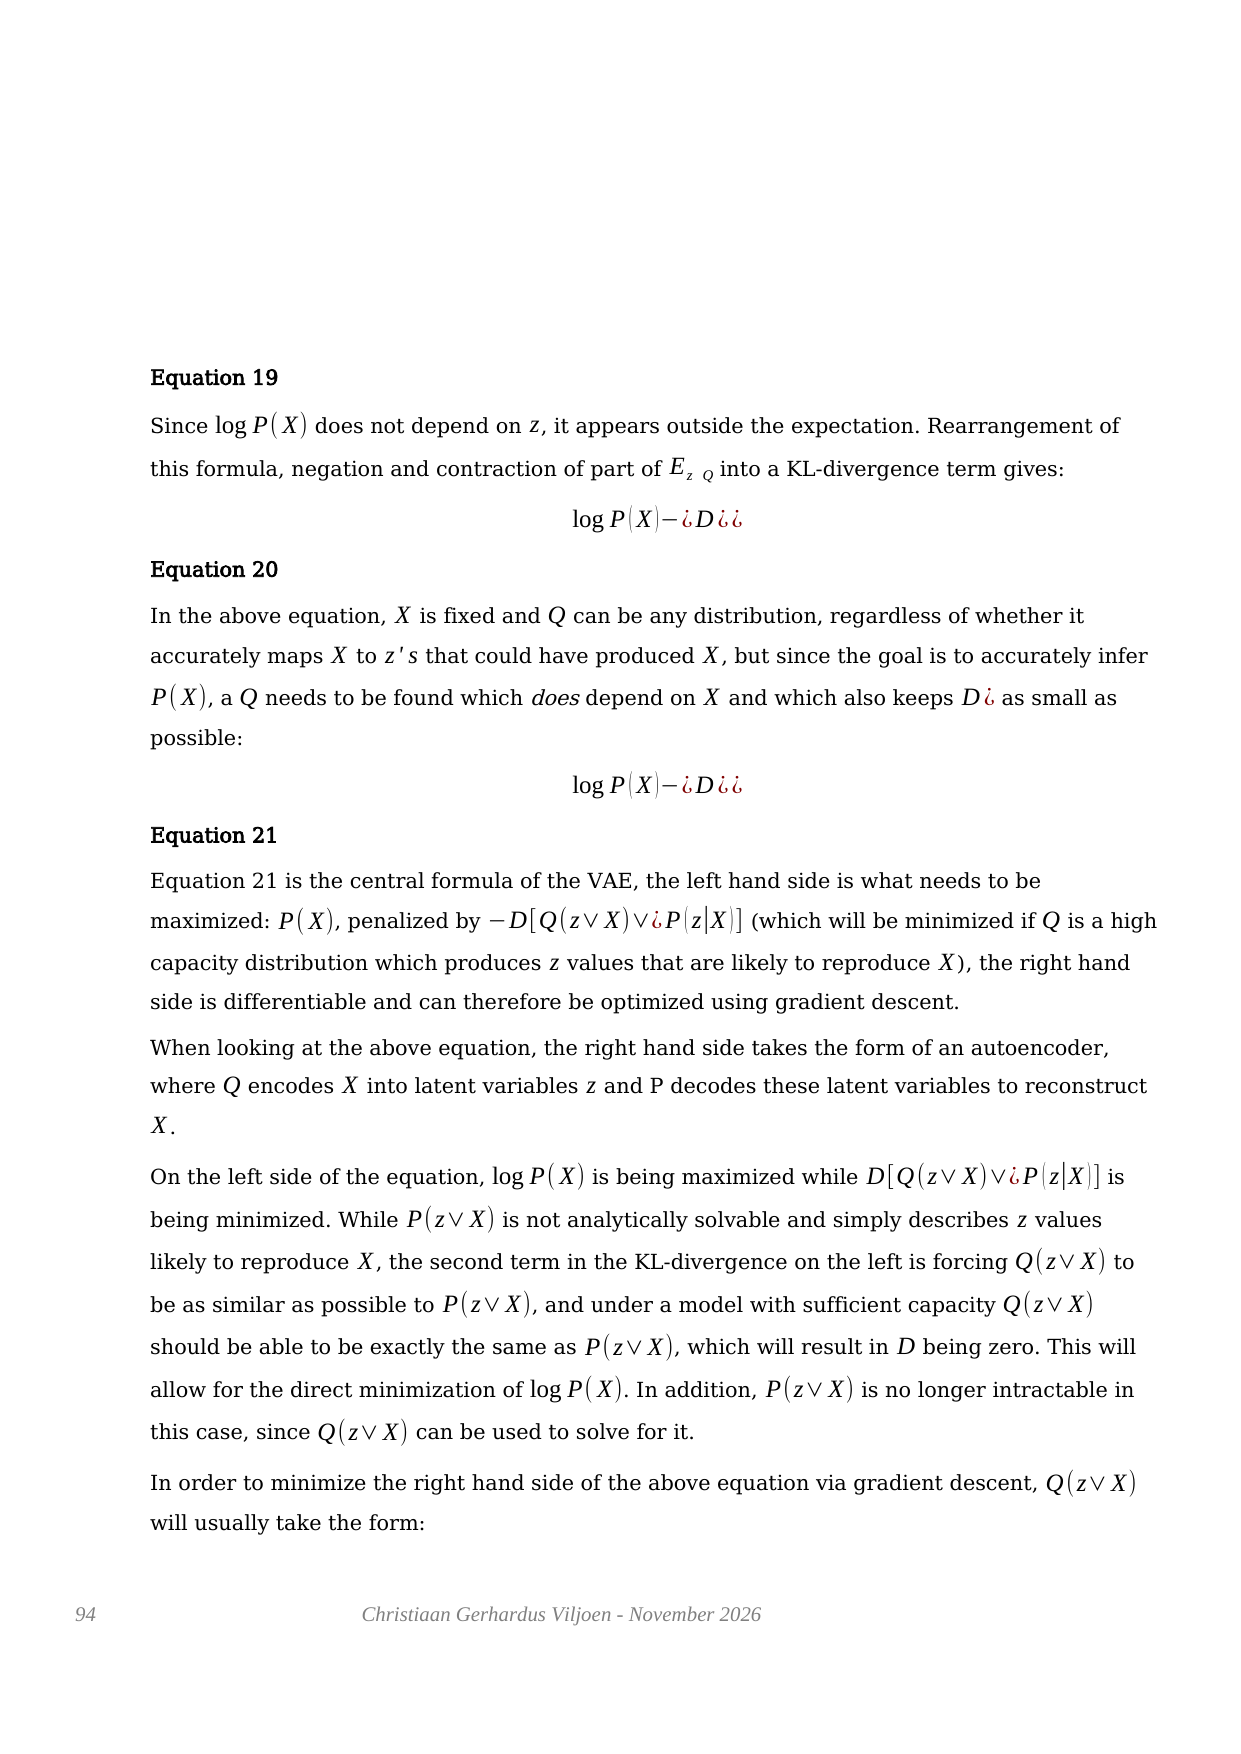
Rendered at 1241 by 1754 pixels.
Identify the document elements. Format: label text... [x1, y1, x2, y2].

text Equation 19 [150, 364, 1165, 389]
text Equation 21 [150, 822, 1165, 847]
text Equation 20 [150, 556, 1165, 581]
text Since does not depend on , it appears outside the expectation. Rearrangement of this formula, negation and contraction of part of into a KL-divergence term gives: [150, 410, 1165, 484]
text When looking at the above equation, the right hand side takes the form of an autoencoder, where encodes into latent variables and P decodes these latent variables to reconstruct . [150, 1034, 1165, 1140]
text In the above equation, is fixed and can be any distribution, regardless of whether it accurately maps to that could have produced , but since the goal is to accurately infer , a needs to be found which does depend on and which also keeps as small as possible: [150, 602, 1165, 749]
text In order to minimize the right hand side of the above equation via gradient descent, will usually take the form: [150, 1467, 1165, 1535]
text On the left side of the equation, is being maximized while is being minimized. While is not analytically solvable and simply describes values likely to reproduce , the second term in the KL-divergence on the left is forcing to be as similar as possible to , and under a model with sufficient capacity should be able to be exactly the same as , which will result in being zero. This will allow for the direct minimization of . In addition, is no longer intractable in this case, since can be used to solve for it. [150, 1161, 1165, 1447]
text Equation 19 is the central formula of the VAE, the left hand side is what needs to be maximized: , penalized by (which will be minimized if is a high capacity distribution which produces values that are likely to reproduce ), the right hand side is differentiable and can therefore be optimized using gradient descent. [150, 868, 1165, 1014]
